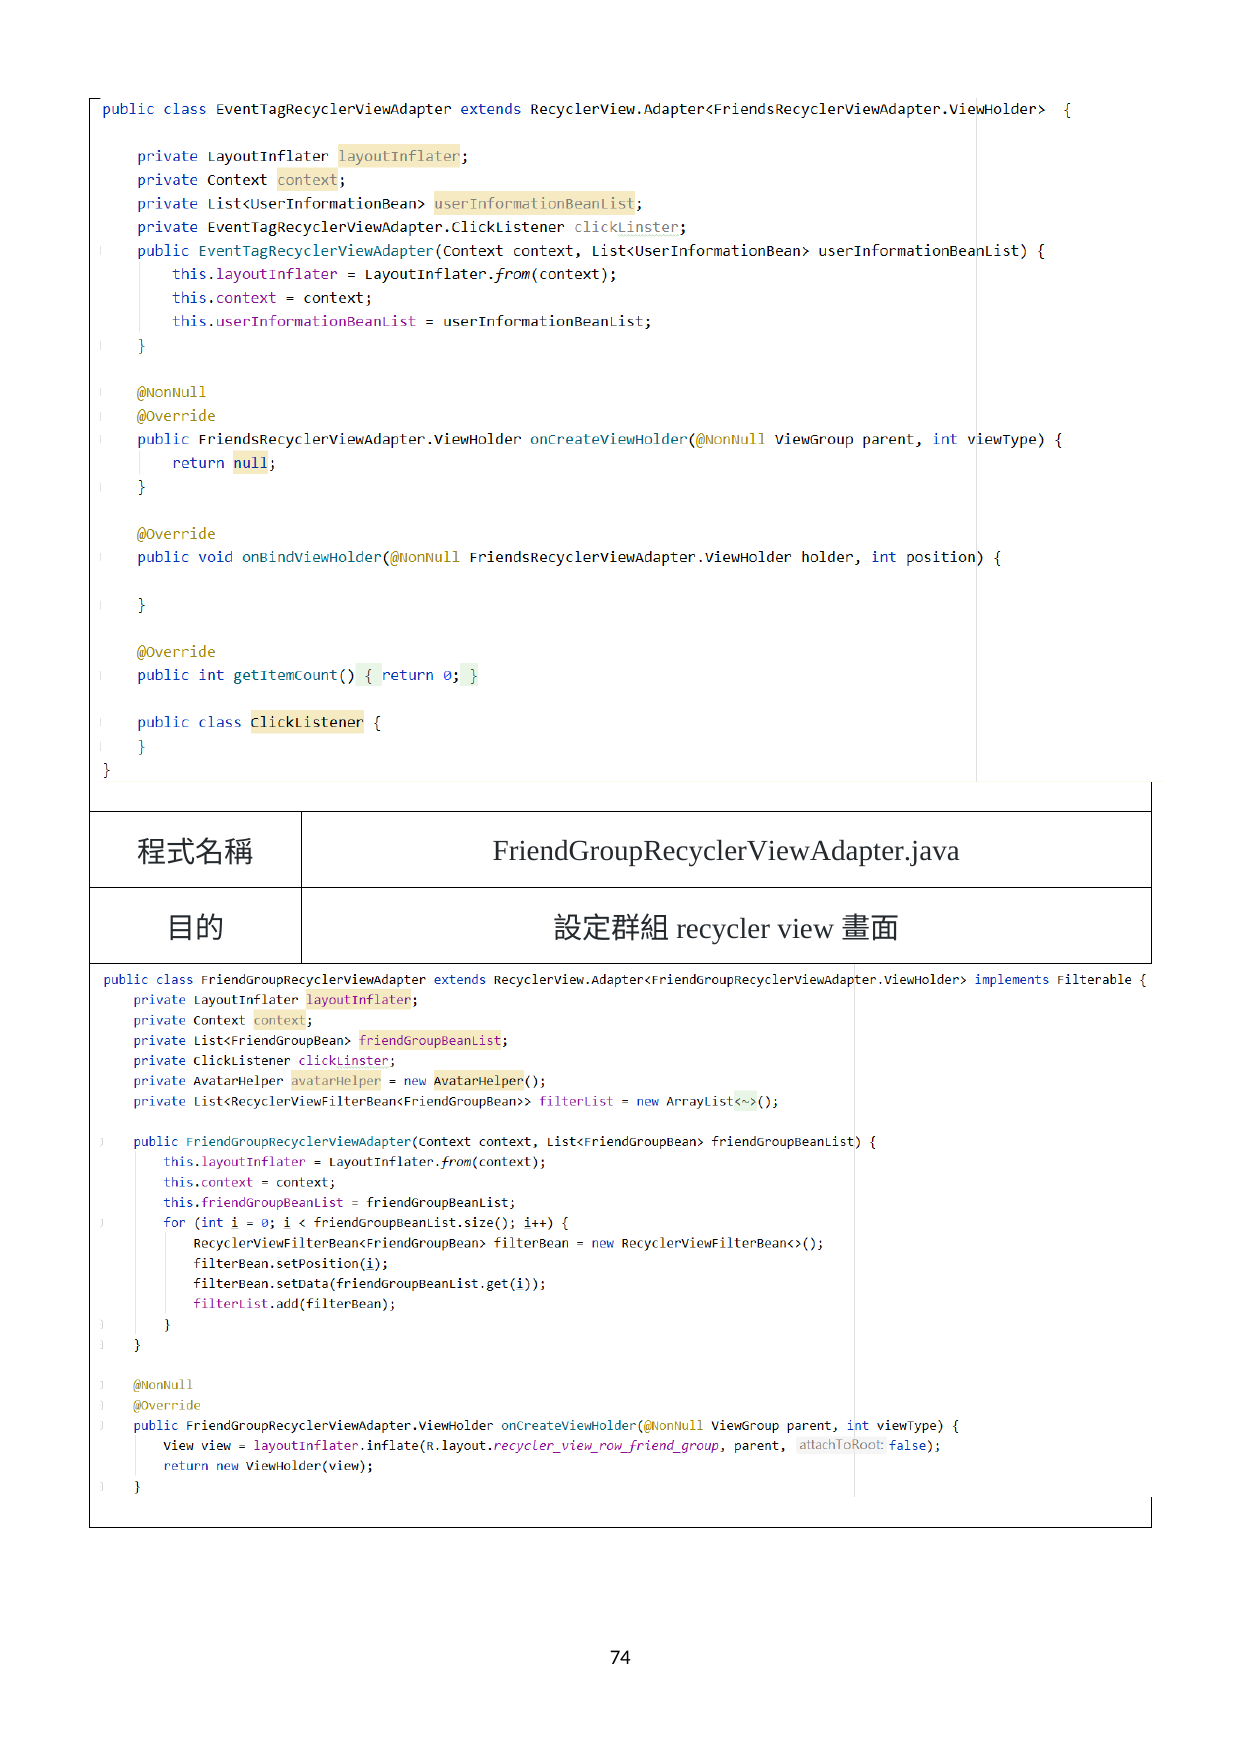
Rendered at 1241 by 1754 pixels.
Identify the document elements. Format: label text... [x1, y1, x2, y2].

picture [100, 964, 1164, 1497]
table_cell 設定群組 recycler view 畫面 [302, 888, 1151, 963]
picture [100, 98, 1164, 782]
table_cell 程式名稱 [90, 812, 301, 887]
table_cell 目的 [90, 888, 301, 963]
table_cell [90, 964, 1151, 1527]
table_cell [90, 99, 1151, 811]
table_cell FriendGroupRecyclerViewAdapter.java [302, 812, 1151, 887]
